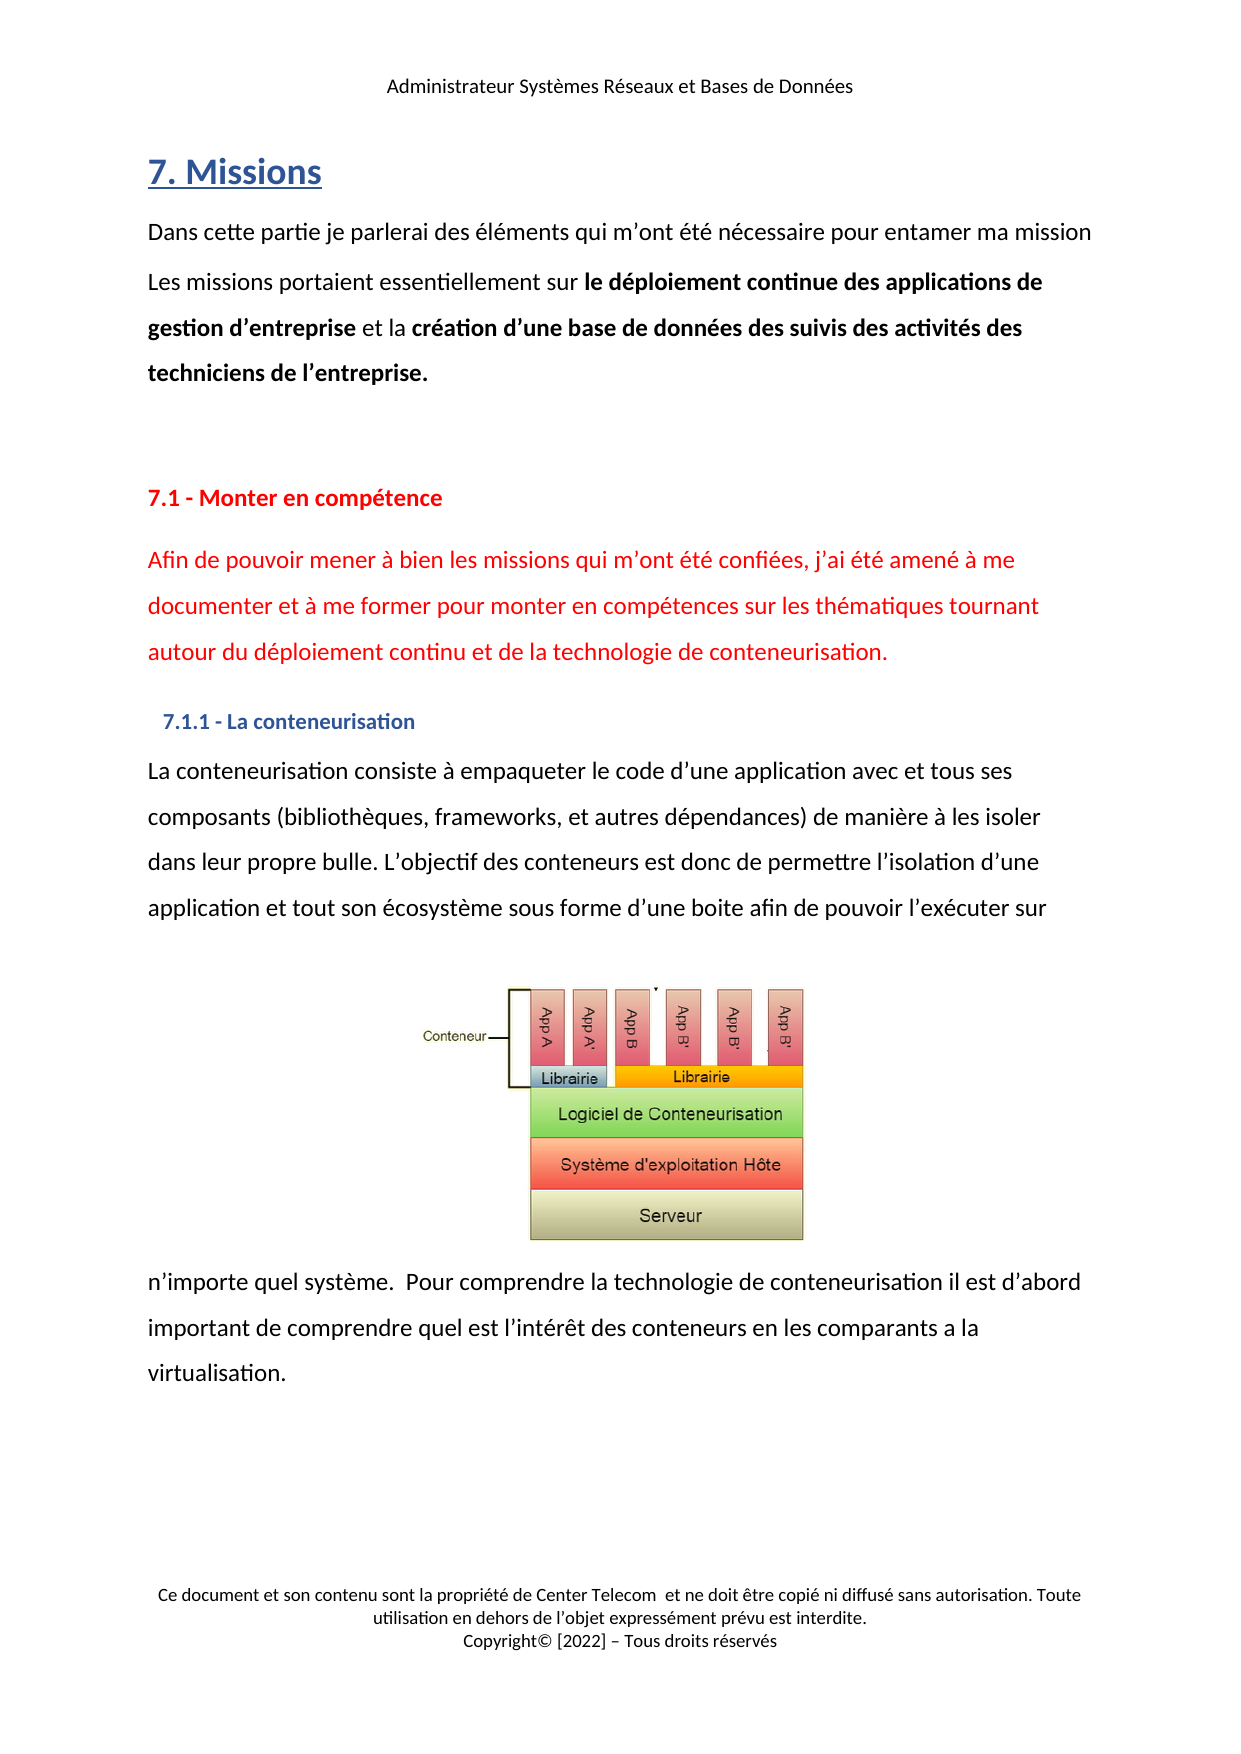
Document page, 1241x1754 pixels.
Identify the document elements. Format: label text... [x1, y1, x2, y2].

text Afin de pouvoir mener à bien les missions qui m’ont été confiées, j’ai été amené à me documenter et à me former pour monter en compétences sur les thématiques tournant autour du déploiement continu et de la technologie de conteneurisation. [148, 544, 1093, 667]
subtitle 7. Missions [148, 148, 1093, 193]
text Les missions portaient essentiellement sur le déploiement continue des applications de gestion d’entreprise et la création d’une base de données des suivis des activités des techniciens de l’entreprise. [148, 266, 1093, 388]
subtitle 7.1.1 - La conteneurisation [148, 707, 1093, 735]
text La conteneurisation consiste à empaqueter le code d’une application avec et tous ses composants (bibliothèques, frameworks, et autres dépendances) de manière à les isoler dans leur propre bulle. L’objectif des conteneurs est donc de permettre l’isolation d’une application et tout son écosystème sous forme d’une boite afin de pouvoir l’exécuter sur n’importe quel système. Pour comprendre la technologie de conteneurisation il est d’abord important de comprendre quel est l’intérêt des conteneurs en les comparants a la virtualisation. [148, 755, 1093, 1388]
picture [417, 965, 824, 1266]
text 7.1 - Monter en compétence [148, 482, 1093, 513]
text Dans cette partie je parlerai des éléments qui m’ont été nécessaire pour entamer ma mission [148, 216, 1093, 247]
